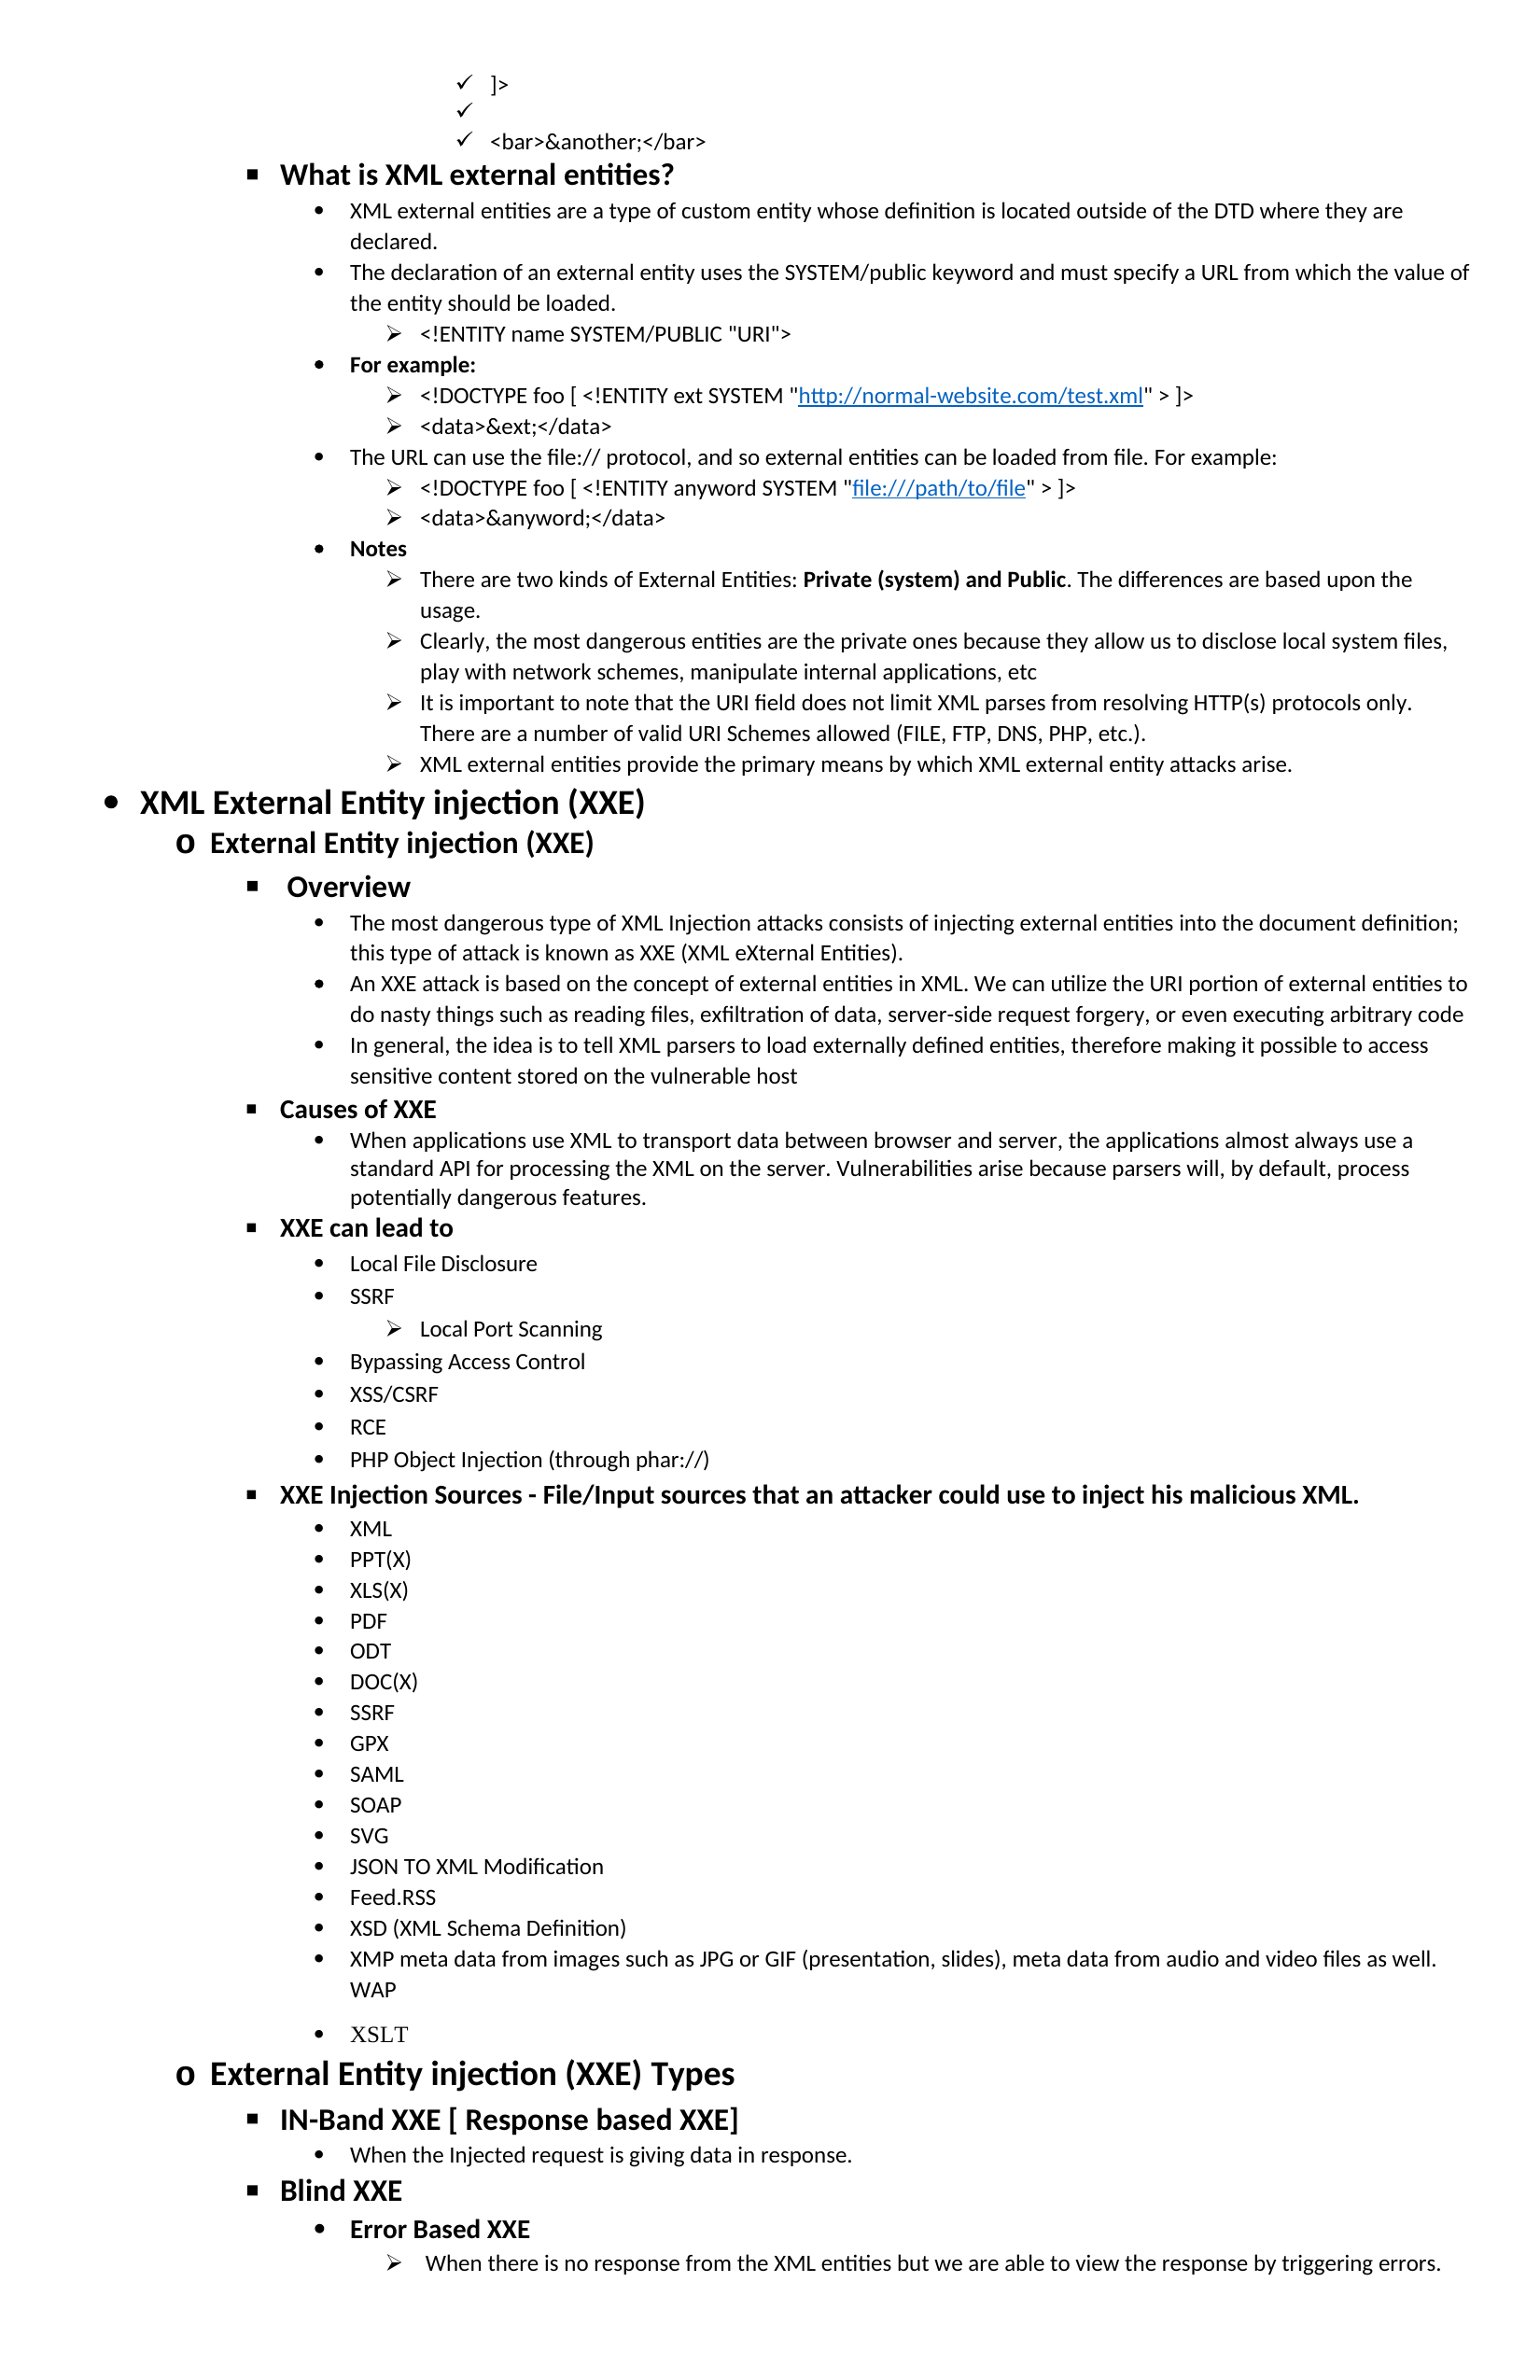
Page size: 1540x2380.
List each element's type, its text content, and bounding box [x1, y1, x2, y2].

list Feed.RSS [315, 1883, 1470, 1911]
list <!ENTITY name SYSTEM/PUBLIC "URI"> [385, 319, 1470, 348]
list Local Port Scanning‌ [385, 1314, 1470, 1343]
list <!DOCTYPE foo [ <!ENTITY anyword SYSTEM "file:///path/to/file" > ]> [385, 473, 1470, 501]
list ]> [455, 70, 1470, 99]
list When applications use XML to transport data between browser and server, the applications almost always use a standard API for processing the XML on the server. Vulnerabilities arise because parsers will, by default, process potentially dangerous features. [315, 1126, 1470, 1211]
list <data>&anyword;</data> [385, 504, 1470, 532]
list XSLT [315, 2021, 1470, 2048]
list When there is no response from the XML entities but we are able to view the response by triggering errors. [385, 2248, 1470, 2276]
list External Entity injection (XXE) [175, 823, 1470, 863]
list PDF [315, 1606, 1470, 1634]
list The most dangerous type of XML Injection attacks consists of injecting external entities into the document definition; this type of attack is known as XXE (XML eXternal Entities). [315, 908, 1470, 967]
list SSRF [315, 1698, 1470, 1727]
list SSRF [315, 1281, 1470, 1310]
list Error Based XXE [315, 2213, 1470, 2246]
list XSD (XML Schema Definition) [315, 1913, 1470, 1941]
list Bypassing Access Control [315, 1347, 1470, 1376]
list For example: [315, 350, 1470, 379]
list When the Injected request is giving data in response. [315, 2141, 1470, 2169]
list XSS/CSRF [315, 1379, 1470, 1408]
list GPX [315, 1729, 1470, 1757]
list Causes of XXE [245, 1092, 1470, 1126]
list Blind XXE [245, 2172, 1470, 2209]
list XML [315, 1514, 1470, 1542]
list XML external entities are a type of custom entity whose definition is located outside of the DTD where they are declared. [315, 197, 1470, 256]
list JSON TO XML Modification [315, 1852, 1470, 1880]
list XML External Entity injection (XXE) [105, 780, 1470, 823]
list SOAP [315, 1790, 1470, 1819]
list Clearly, the most dangerous entities are the private ones because they allow us to disclose local system files, play with network schemes, manipulate internal applications, etc [385, 626, 1470, 686]
list <data>&ext;</data> [385, 412, 1470, 440]
list RCE [315, 1412, 1470, 1441]
list XXE can lead to [245, 1211, 1470, 1244]
list SVG [315, 1821, 1470, 1850]
list Overview [245, 867, 1470, 904]
list What is XML external entities? [245, 156, 1470, 193]
list Notes [315, 535, 1470, 563]
list DOC(X) [315, 1667, 1470, 1696]
list An XXE attack is based on the concept of external entities in XML. We can utilize the URI portion of external entities to do nasty things such as reading files, exfiltration of data, server-side request forgery, or even executing arbitrary code [315, 970, 1470, 1029]
list <bar>&another;</bar> [455, 127, 1470, 156]
list XLS(X) [315, 1575, 1470, 1603]
list IN-Band XXE [ Response based XXE] [245, 2100, 1470, 2137]
list ODT [315, 1636, 1470, 1665]
list The URL can use the file:// protocol, and so external entities can be loaded from file. For example: [315, 442, 1470, 470]
list XMP meta data from images such as JPG or GIF (presentation, slides), meta data from audio and video files as well. WAP [315, 1944, 1470, 2003]
list It is important to note that the URI field does not limit XML parses from resolving HTTP(s) protocols only. There are a number of valid URI Schemes allowed (FILE, FTP, DNS, PHP, etc.). [385, 688, 1470, 748]
list External Entity injection (XXE) Types [175, 2051, 1470, 2096]
list Local File Disclosure [315, 1249, 1470, 1278]
list XXE Injection Sources - File/Input sources that an attacker could use to inject his malicious XML. [245, 1477, 1470, 1511]
list In general, the idea is to tell XML parsers to load externally defined entities, therefore making it possible to access sensitive content stored on the vulnerable host [315, 1030, 1470, 1090]
list XML external entities provide the primary means by which XML external entity attacks arise. [385, 749, 1470, 777]
list PHP Object Injection (through phar://) [315, 1445, 1470, 1474]
list There are two kinds of External Entities: Private (system) and Public. The differences are based upon the usage. [385, 566, 1470, 624]
list SAML [315, 1759, 1470, 1788]
list The declaration of an external entity uses the SYSTEM/public keyword and must specify a URL from which the value of the entity should be loaded. [315, 258, 1470, 317]
list <!DOCTYPE foo [ <!ENTITY ext SYSTEM "http://normal-website.com/test.xml" > ]> [385, 381, 1470, 409]
list PPT(X) [315, 1545, 1470, 1573]
